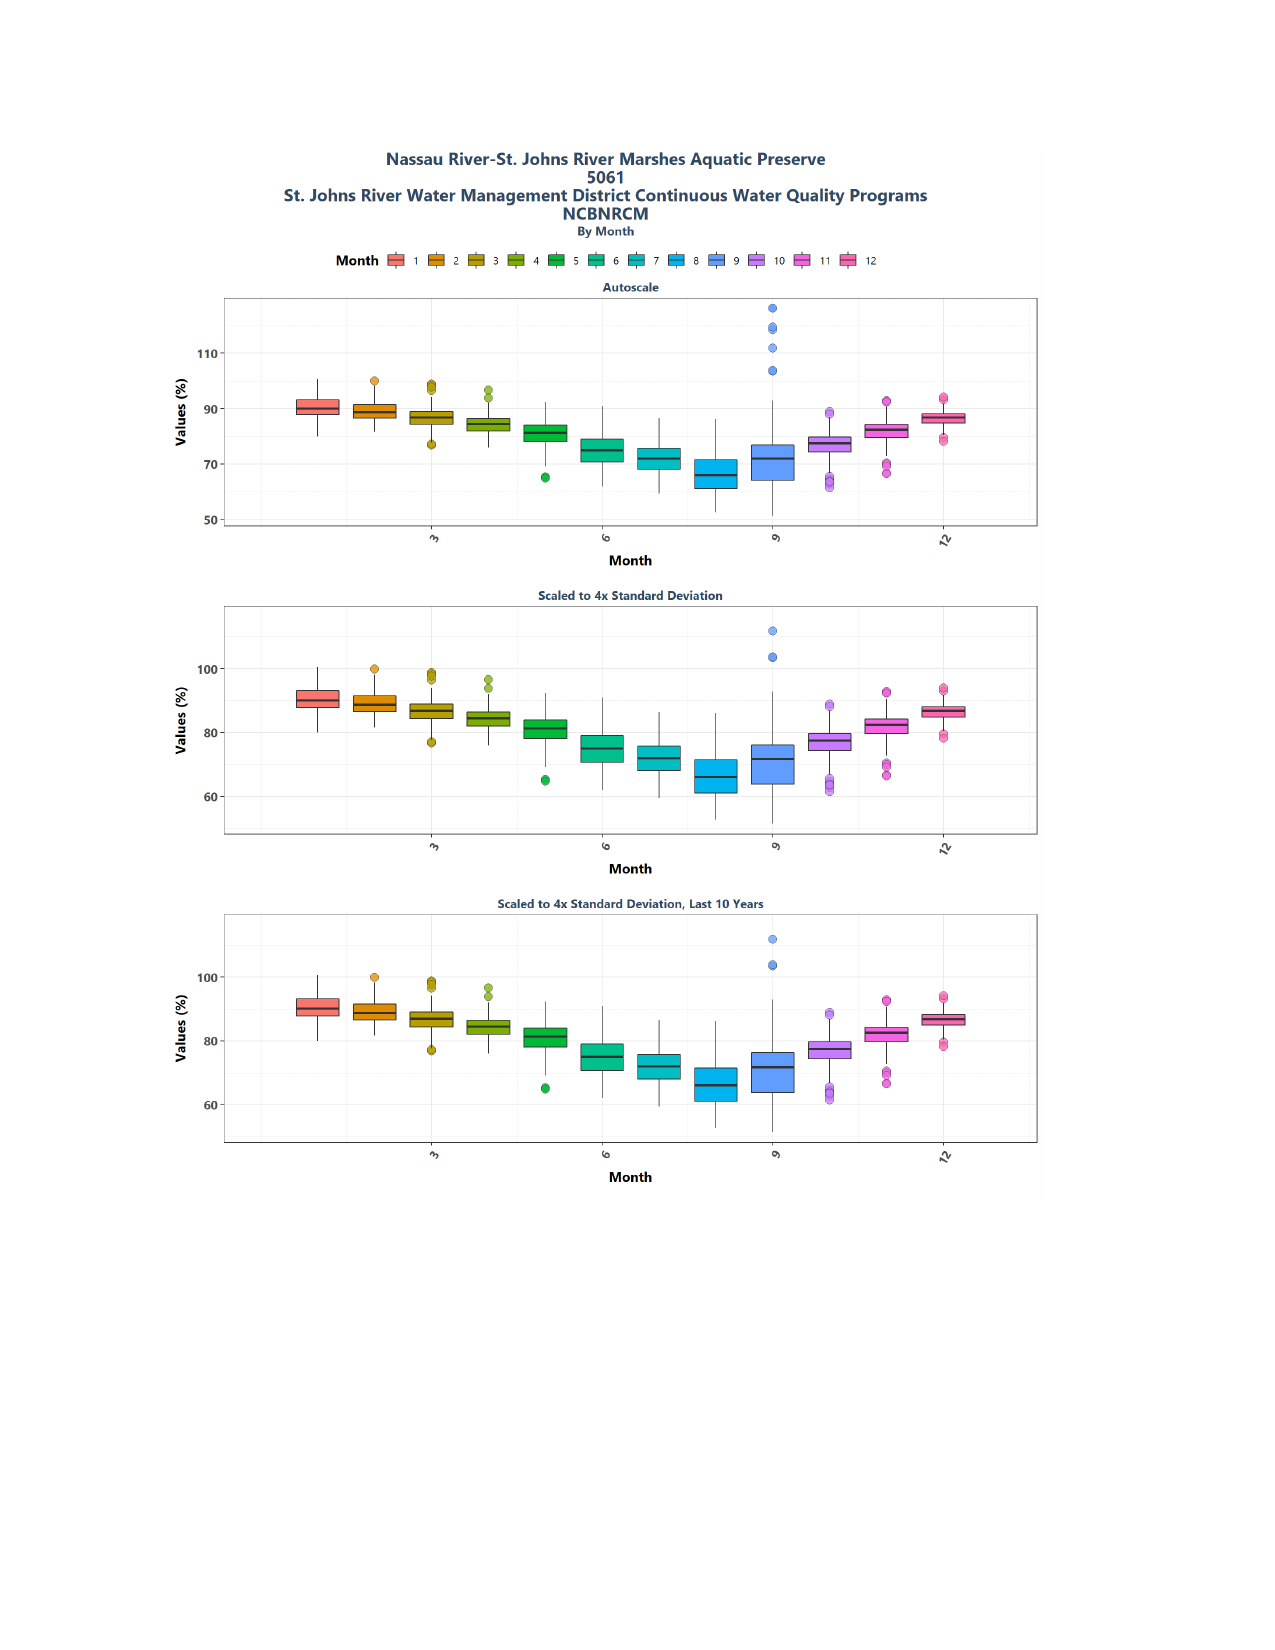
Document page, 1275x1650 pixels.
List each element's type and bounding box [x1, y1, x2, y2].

picture [168, 150, 1044, 1200]
